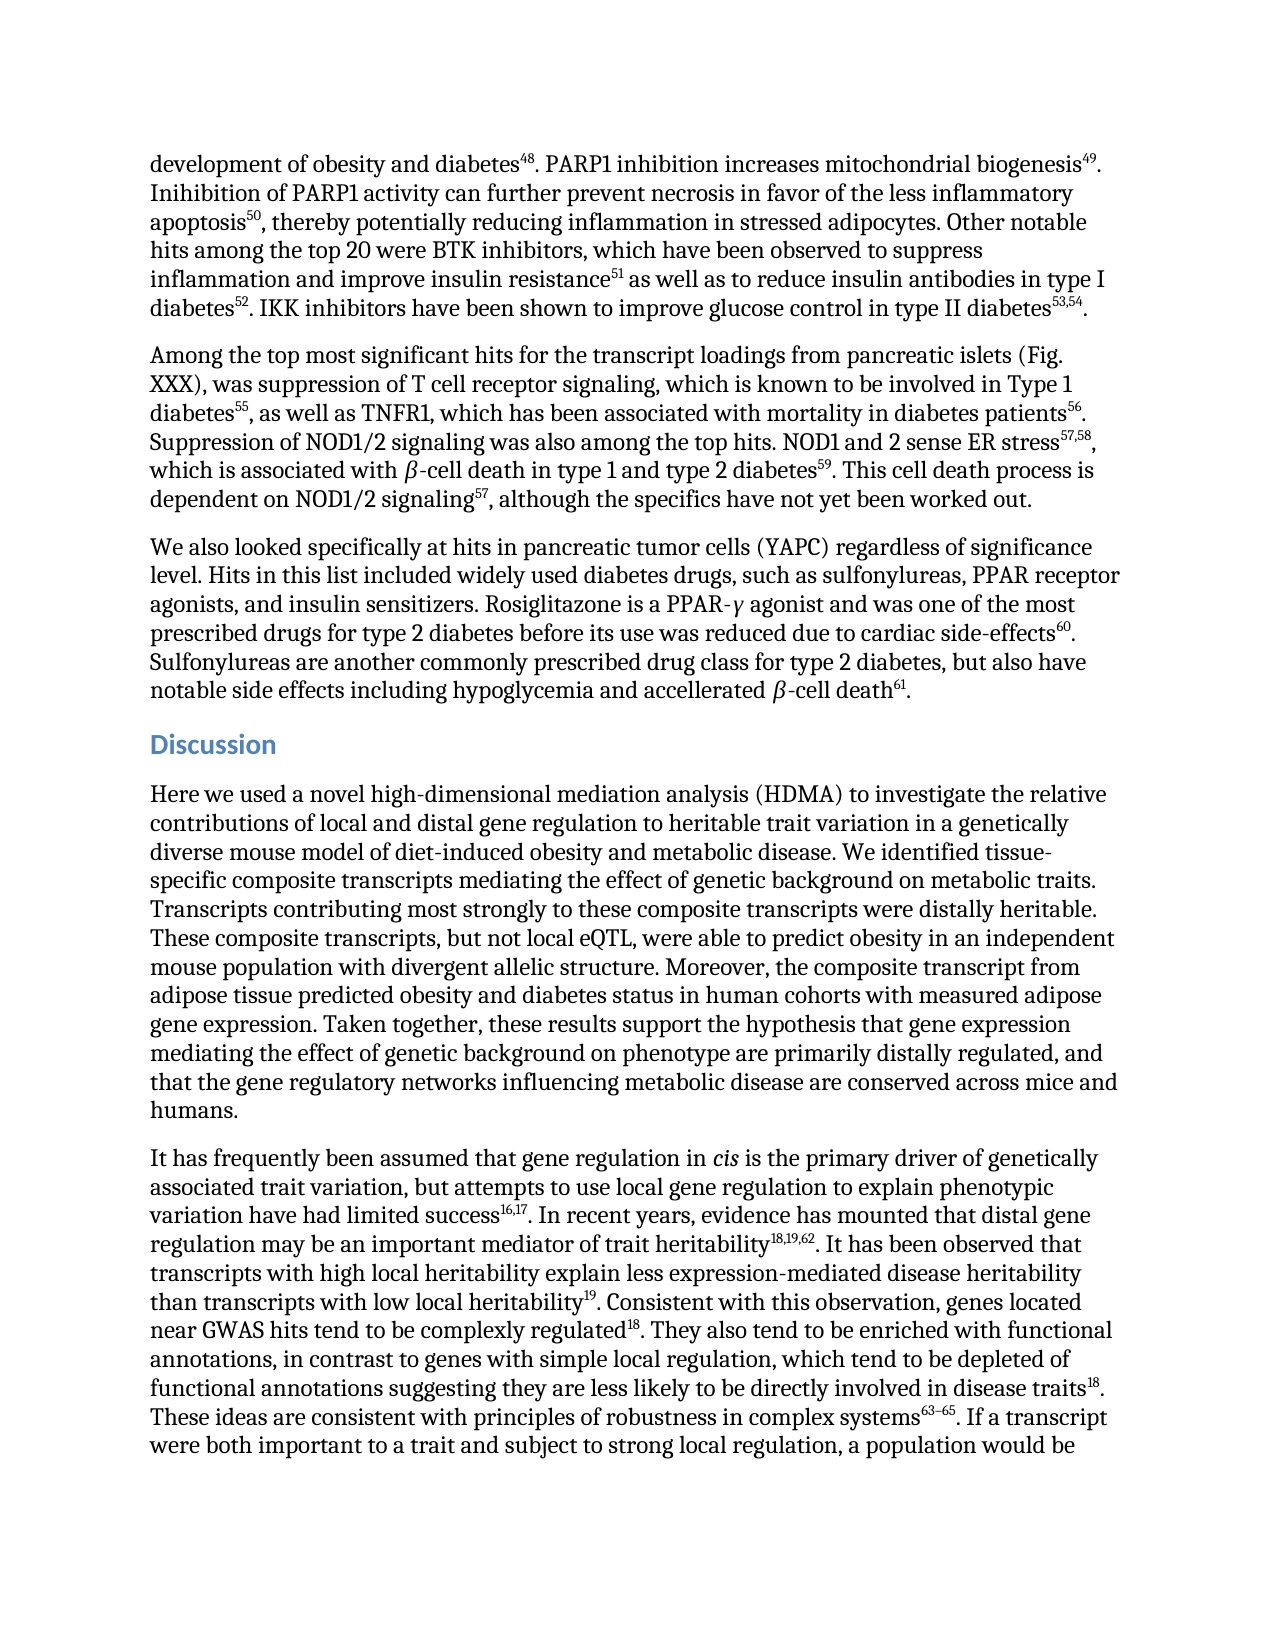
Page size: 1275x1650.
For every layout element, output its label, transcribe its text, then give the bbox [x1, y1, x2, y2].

text Among the top most significant hits for the transcript loadings from pancreatic islets (Fig. XXX), was suppression of T cell receptor signaling, which is known to be involved in Type 1 diabetes55, as well as TNFR1, which has been associated with mortality in diabetes patients56. Suppression of NOD1/2 signaling was also among the top hits. NOD1 and 2 sense ER stress57,58, which is associated with -cell death in type 1 and type 2 diabetes59. This cell death process is dependent on NOD1/2 signaling57, although the specifics have not yet been worked out. [150, 341, 1125, 514]
subtitle Discussion [150, 726, 1125, 761]
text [150, 150, 1125, 322]
text Here we used a novel high-dimensional mediation analysis (HDMA) to investigate the relative contributions of local and distal gene regulation to heritable trait variation in a genetically diverse mouse model of diet-induced obesity and metabolic disease. We identified tissue-specific composite transcripts mediating the effect of genetic background on metabolic traits. Transcripts contributing most strongly to these composite transcripts were distally heritable. These composite transcripts, but not local eQTL, were able to predict obesity in an independent mouse population with divergent allelic structure. Moreover, the composite transcript from adipose tissue predicted obesity and diabetes status in human cohorts with measured adipose gene expression. Taken together, these results support the hypothesis that gene expression mediating the effect of genetic background on phenotype are primarily distally regulated, and that the gene regulatory networks influencing metabolic disease are conserved across mice and humans. [150, 780, 1125, 1125]
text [150, 1144, 1125, 1460]
text We also looked specifically at hits in pancreatic tumor cells (YAPC) regardless of significance level. Hits in this list included widely used diabetes drugs, such as sulfonylureas, PPAR receptor agonists, and insulin sensitizers. Rosiglitazone is a PPAR- agonist and was one of the most prescribed drugs for type 2 diabetes before its use was reduced due to cardiac side-effects60. Sulfonylureas are another commonly prescribed drug class for type 2 diabetes, but also have notable side effects including hypoglycemia and accellerated -cell death61. [150, 532, 1125, 705]
